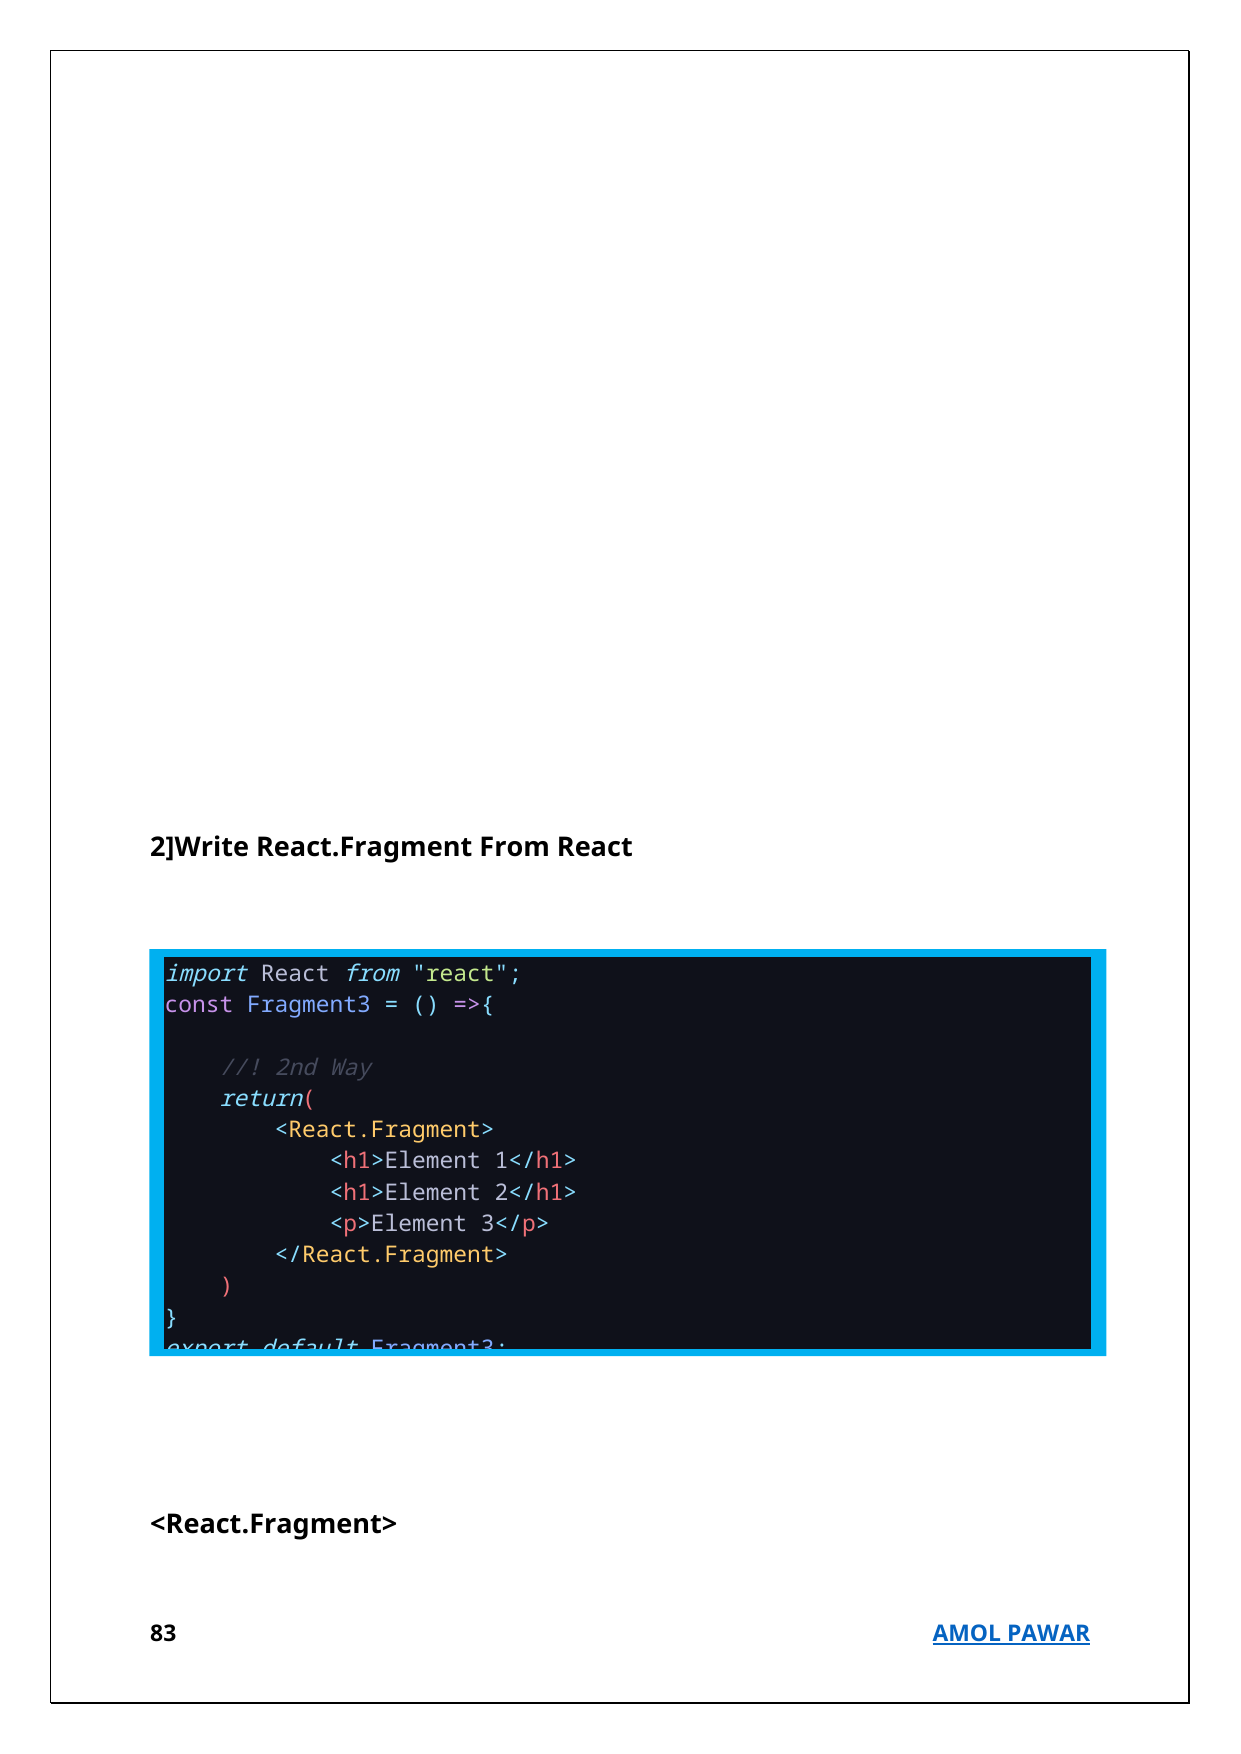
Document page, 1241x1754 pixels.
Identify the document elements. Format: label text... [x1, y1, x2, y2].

text <React.Fragment> [150, 1505, 1089, 1542]
text 2]Write React.Fragment From React [150, 827, 1089, 864]
